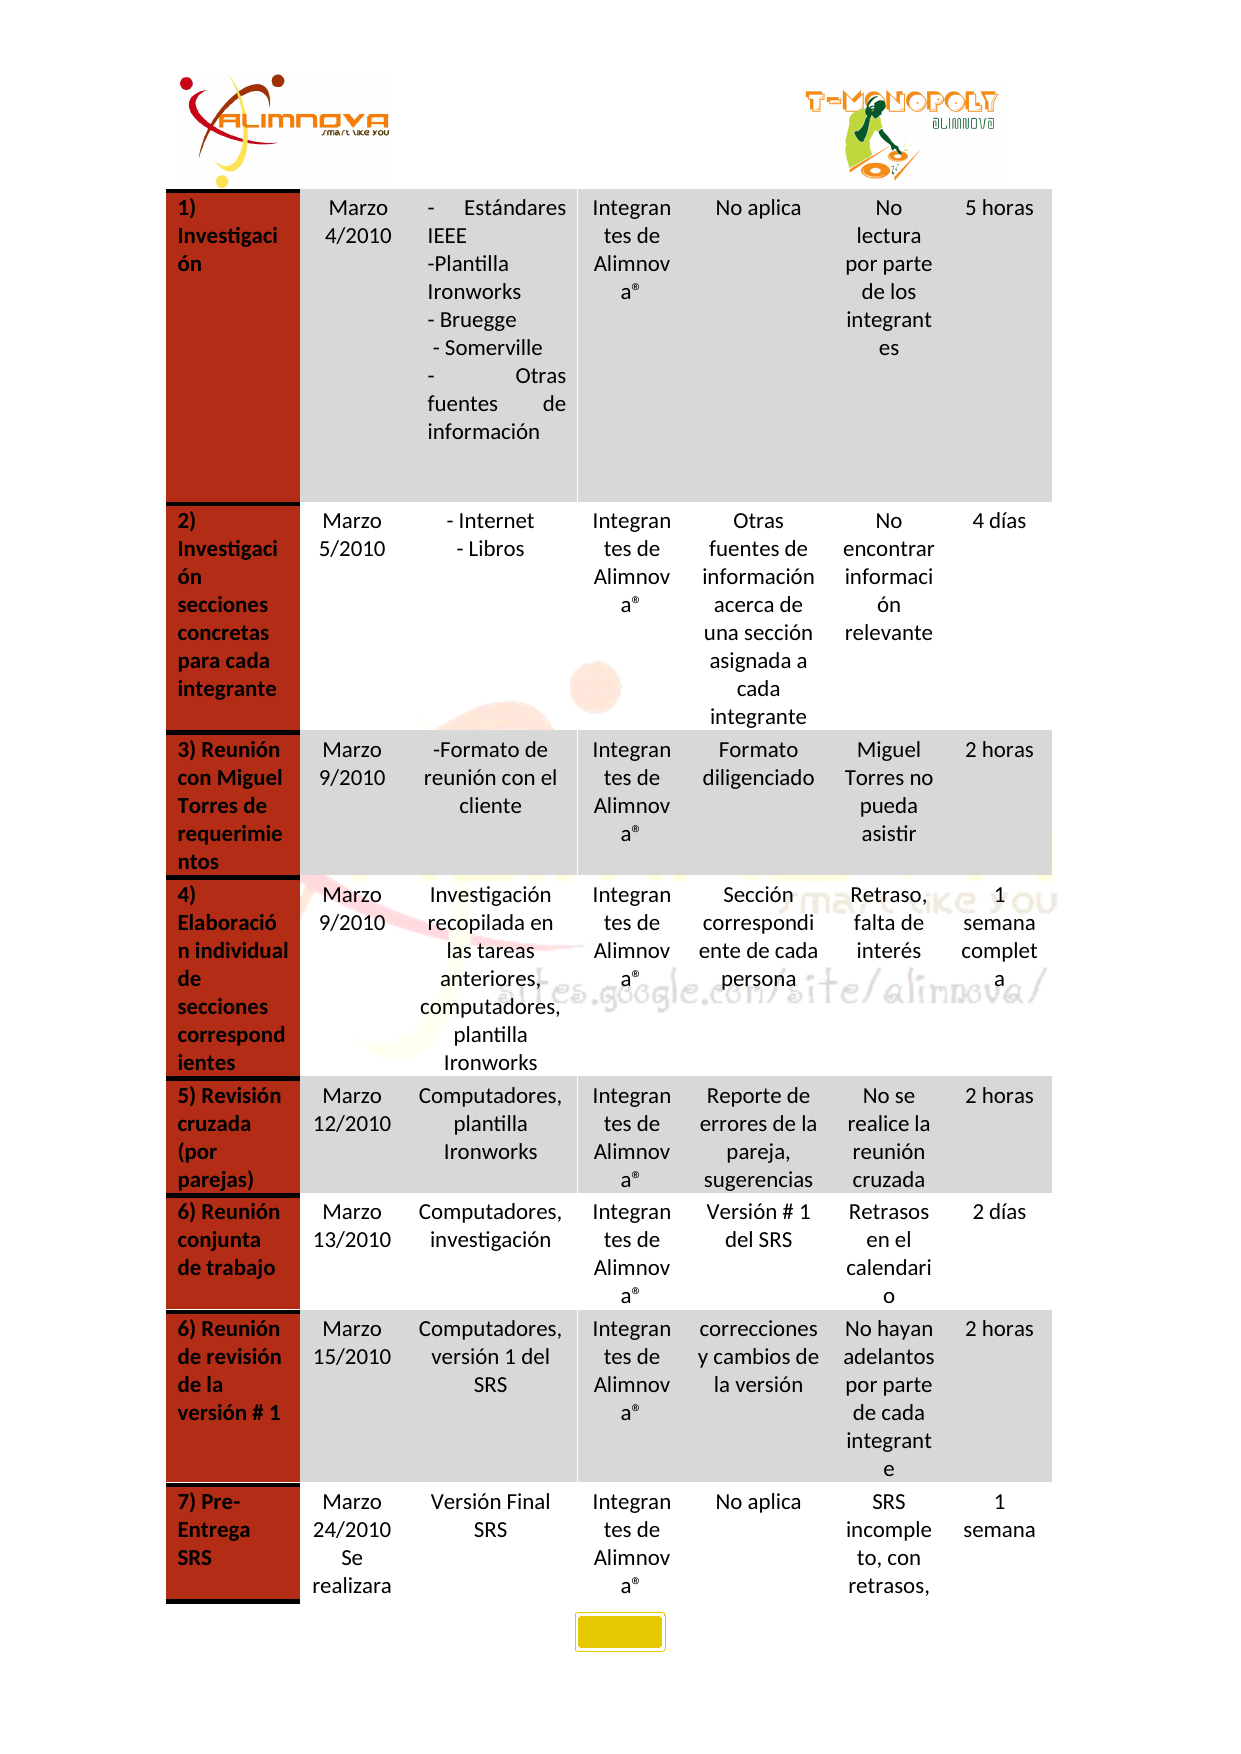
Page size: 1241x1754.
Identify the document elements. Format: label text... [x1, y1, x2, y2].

picture [802, 79, 1002, 184]
table_cell - Estándares IEEE -Plantilla Ironworks - Bruegge - Somerville - Otras fuentes de información [416, 189, 577, 502]
table_cell 1 semana completa [947, 875, 1052, 1076]
table_cell 6) Reunión de revisión de la versión # 1 [166, 1314, 300, 1482]
table_cell 1) Investigación [166, 193, 300, 502]
table_cell Integrantes de Alimnova® [578, 730, 686, 875]
table_cell Marzo 5/2010 [300, 502, 404, 730]
table_cell 2) Investigación secciones concretas para cada integrante [166, 506, 300, 730]
table_cell 4 días [947, 502, 1052, 730]
table_cell Integrantes de Alimnova® [578, 1310, 686, 1482]
table_cell No se realice la reunión cruzada [831, 1076, 947, 1193]
table_cell 4) Elaboración individual de secciones correspondientes [166, 880, 300, 1076]
table_cell Retraso, falta de interés [831, 875, 947, 1076]
table_cell 2 días [947, 1193, 1052, 1309]
table_cell correcciones y cambios de la versión [686, 1310, 831, 1482]
table_cell 7) Pre-Entrega SRS [166, 1487, 300, 1599]
table_cell 2 horas [947, 1310, 1052, 1482]
table_cell Sección correspondiente de cada persona [686, 875, 831, 1076]
table_cell 2 horas [947, 1076, 1052, 1193]
table_cell Integrantes de Alimnova® [578, 1193, 686, 1309]
table_cell Marzo 9/2010 [300, 875, 404, 1076]
table_cell 1 semana [947, 1483, 1052, 1599]
picture [177, 73, 389, 189]
table_cell Computadores, plantilla Ironworks [404, 1076, 577, 1193]
table_cell Formato diligenciado [686, 730, 831, 875]
table_cell No lectura por parte de los integrantes [831, 189, 947, 502]
table_cell 5) Revisión cruzada (por parejas) [166, 1081, 300, 1193]
table_cell Versión # 1 del SRS [686, 1193, 831, 1309]
table_cell Retrasos en el calendario [831, 1193, 947, 1309]
table_cell Marzo 9/2010 [300, 730, 404, 875]
table_cell Miguel Torres no pueda asistir [831, 730, 947, 875]
table_cell 5 horas [947, 189, 1052, 502]
table_cell 6) Reunión conjunta de trabajo [166, 1198, 300, 1309]
table_cell Computadores, versión 1 del SRS [404, 1310, 577, 1482]
table_cell Otras fuentes de información acerca de una sección asignada a cada integrante [686, 502, 831, 730]
table_cell Computadores, investigación [404, 1193, 577, 1309]
table_cell No aplica [686, 1483, 831, 1599]
table_cell Marzo 4/2010 [300, 189, 416, 502]
table_cell No encontrar información relevante [831, 502, 947, 730]
table_cell Marzo 15/2010 [300, 1310, 404, 1482]
table_cell Marzo 24/2010 Se realizara junto con los casos de uso [300, 1483, 404, 1599]
table_cell 2 horas [947, 730, 1052, 875]
table_cell SRS incompleto, con retrasos, mal descripción [831, 1483, 947, 1599]
table_cell Reporte de errores de la pareja, sugerencias [686, 1076, 831, 1193]
table_cell Integrantes de Alimnova® [578, 502, 686, 730]
table_cell Integrantes de Alimnova® [578, 1076, 686, 1193]
table_cell No hayan adelantos por parte de cada integrante [831, 1310, 947, 1482]
table_cell Versión Final SRS [404, 1483, 577, 1599]
table_cell No aplica [686, 189, 831, 502]
table_cell Integrantes de Alimnova® [578, 189, 686, 502]
table_cell 3) Reunión con Miguel Torres de requerimientos [166, 735, 300, 875]
table_cell Integrantes de Alimnova® [578, 1483, 686, 1599]
table_cell Investigación recopilada en las tareas anteriores, computadores, plantilla Ironworks [404, 875, 577, 1076]
table_cell Marzo 13/2010 [300, 1193, 404, 1309]
table_cell - Internet - Libros [404, 502, 577, 730]
table_cell Integrantes de Alimnova® [578, 875, 686, 1076]
table_cell -Formato de reunión con el cliente [404, 730, 577, 875]
table_cell Marzo 12/2010 [300, 1076, 404, 1193]
